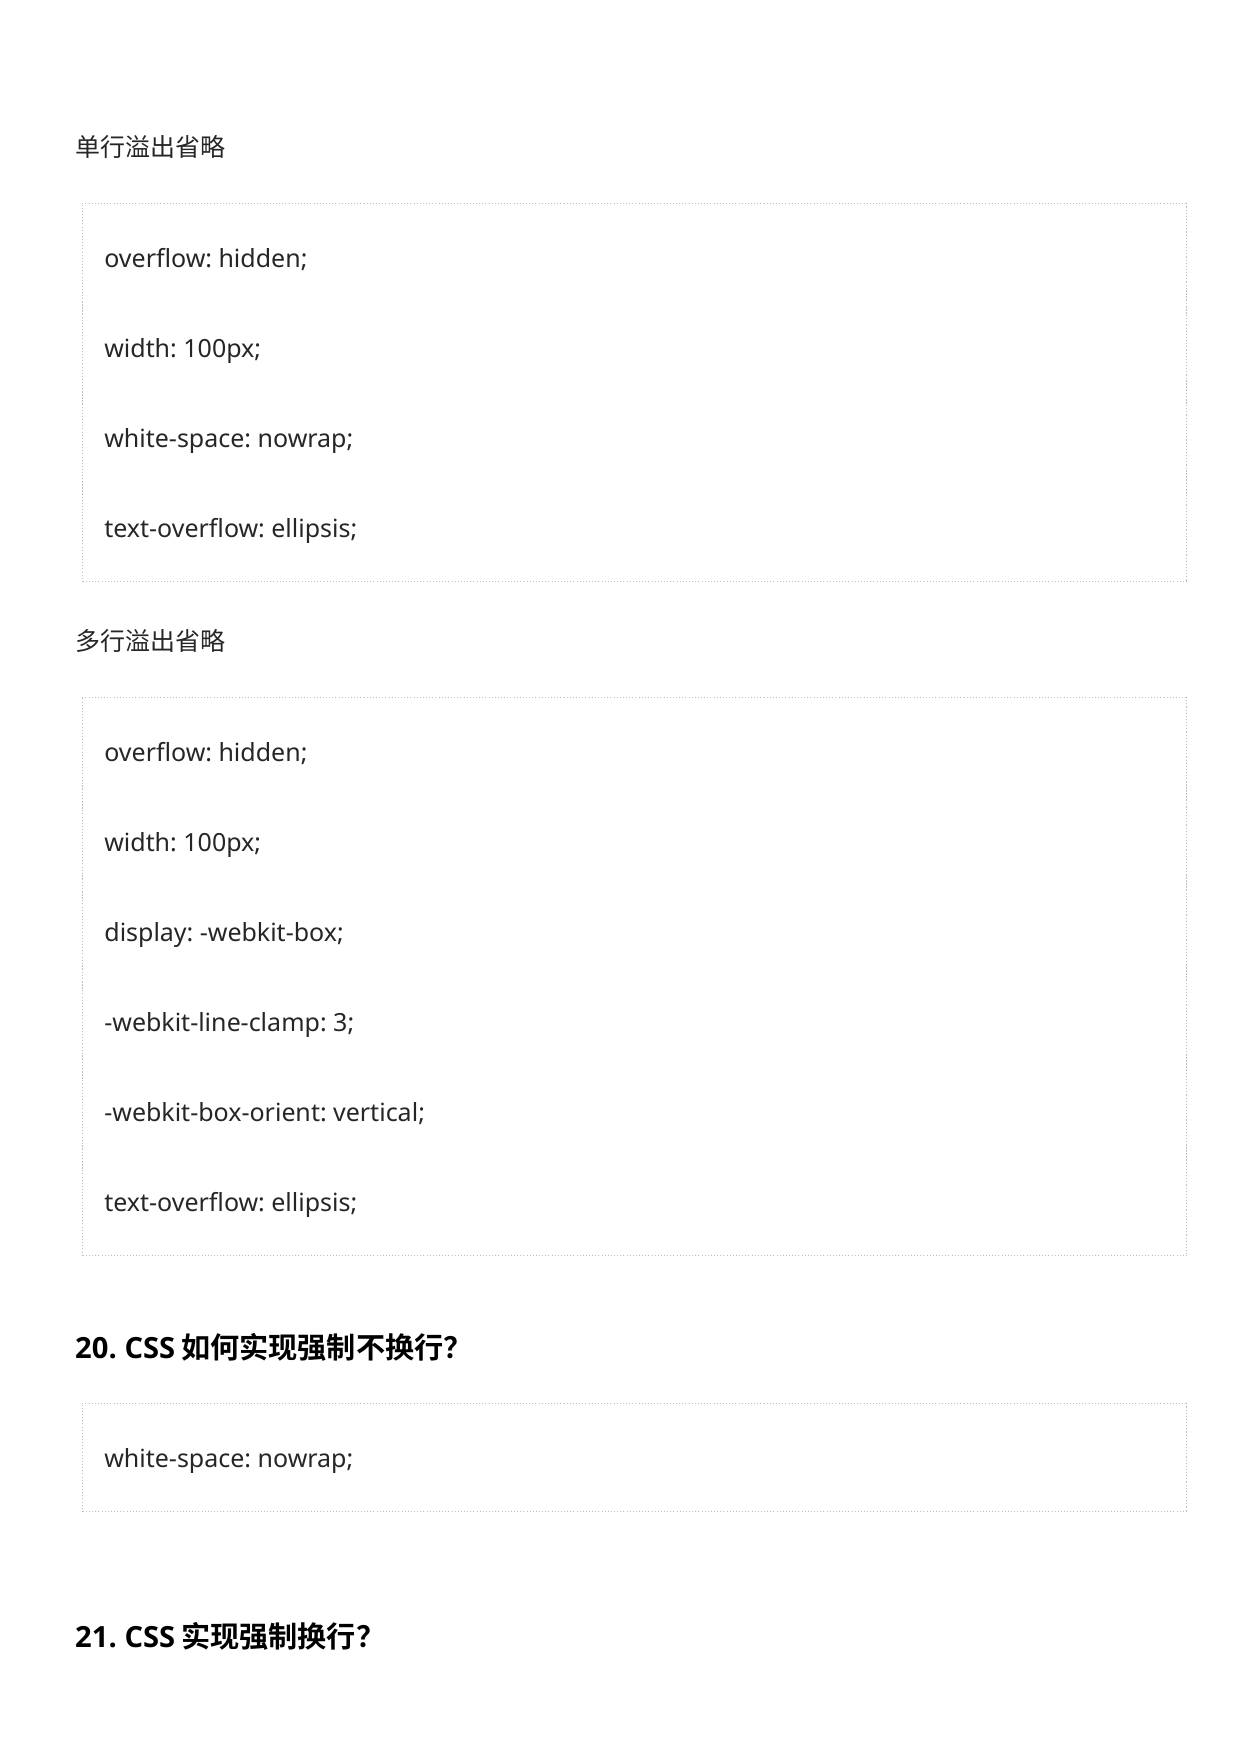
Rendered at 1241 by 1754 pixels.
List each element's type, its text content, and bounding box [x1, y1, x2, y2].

text overflow: hidden; [82, 697, 1187, 784]
text -webkit-box-orient: vertical; [82, 1057, 1187, 1144]
text display: -webkit-box; [82, 877, 1187, 964]
text white-space: nowrap; [82, 383, 1187, 470]
text CSS如何实现强制不换行？ [75, 1313, 1165, 1378]
list 单行溢出省略 [75, 113, 1165, 178]
text text-overflow: ellipsis; [82, 1147, 1187, 1256]
text 多行溢出省略 [75, 607, 1165, 672]
text CSS实现强制换行？ [75, 1602, 1165, 1667]
text width: 100px; [82, 787, 1187, 874]
text overflow: hidden; [82, 203, 1187, 290]
text width: 100px; [82, 293, 1187, 380]
text -webkit-line-clamp: 3; [82, 967, 1187, 1054]
text white-space: nowrap; [82, 1403, 1187, 1512]
text text-overflow: ellipsis; [82, 473, 1187, 582]
